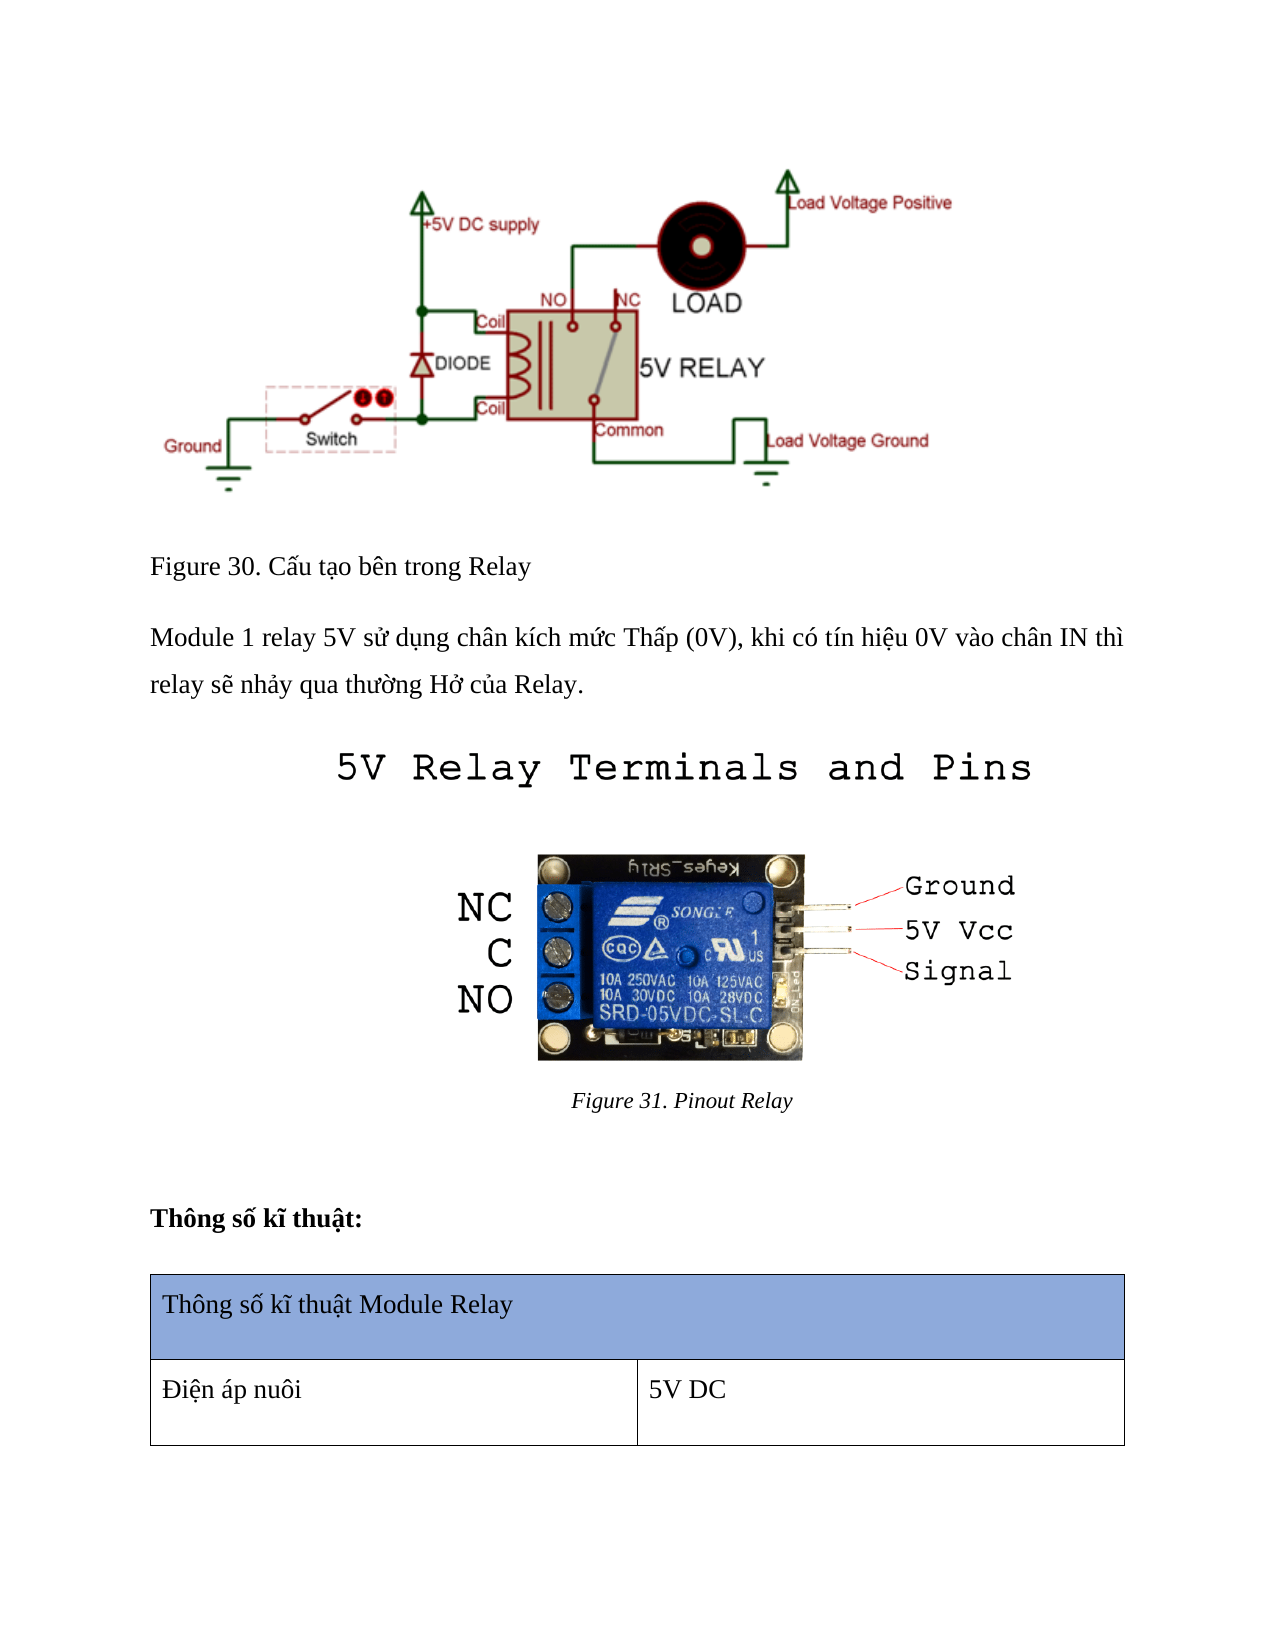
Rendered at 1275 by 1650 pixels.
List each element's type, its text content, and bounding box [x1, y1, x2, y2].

table_cell Điện áp nuôi [151, 1360, 637, 1444]
table_cell 5V DC [638, 1360, 1124, 1444]
text Figure 30. Cấu tạo bên trong Relay [150, 550, 1125, 581]
text Thông số kĩ thuật: [150, 1202, 1125, 1234]
table_header Thông số kĩ thuật Module Relay [151, 1275, 1124, 1359]
text Module 1 relay 5V sử dụng chân kích mức Thấp (0V), khi có tín hiệu 0V vào chân IN thì relay sẽ nhảy qua thường Hở của Relay. [150, 622, 1125, 699]
picture [279, 720, 1087, 1074]
picture [150, 150, 969, 510]
